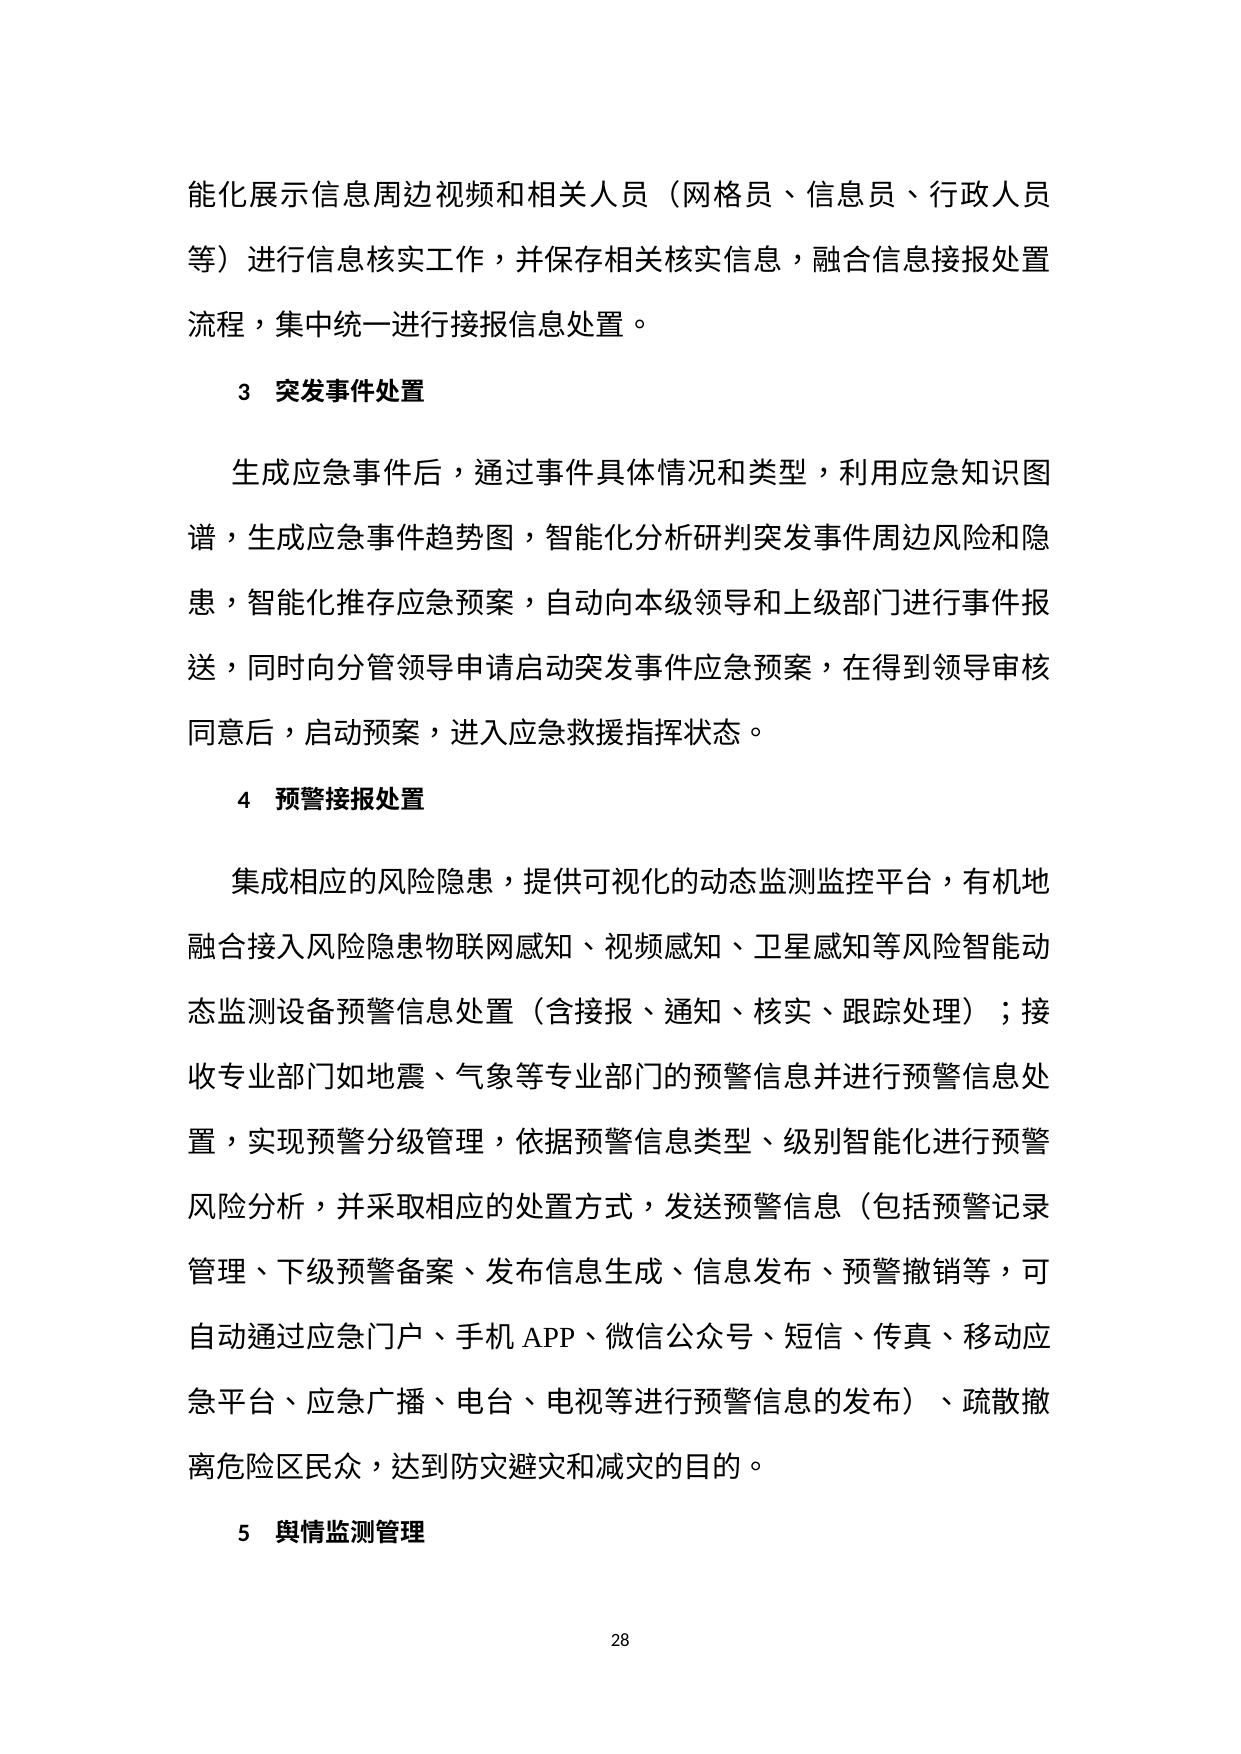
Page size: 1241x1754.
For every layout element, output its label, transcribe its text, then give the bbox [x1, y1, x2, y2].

text 集成相应的风险隐患，提供可视化的动态监测监控平台，有机地融合接入风险隐患物联网感知、视频感知、卫星感知等风险智能动态监测设备预警信息处置（含接报、通知、核实、跟踪处理）；接收专业部门如地震、气象等专业部门的预警信息并进行预警信息处置，实现预警分级管理，依据预警信息类型、级别智能化进行预警风险分析，并采取相应的处置方式，发送预警信息（包括预警记录管理、下级预警备案、发布信息生成、信息发布、预警撤销等，可自动通过应急门户、手机APP、微信公众号、短信、传真、移动应急平台、应急广播、电台、电视等进行预警信息的发布）、疏散撤离危险区民众，达到防灾避灾和减灾的目的。 [187, 848, 1053, 1498]
text 5 舆情监测管理 [187, 1498, 1053, 1563]
text 4 预警接报处置 [187, 765, 1053, 830]
text 生成应急事件后，通过事件具体情况和类型，利用应急知识图谱，生成应急事件趋势图，智能化分析研判突发事件周边风险和隐患，智能化推存应急预案，自动向本级领导和上级部门进行事件报送，同时向分管领导申请启动突发事件应急预案，在得到领导审核同意后，启动预案，进入应急救援指挥状态。 [187, 440, 1053, 765]
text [187, 162, 1053, 357]
text 3 突发事件处置 [187, 357, 1053, 422]
